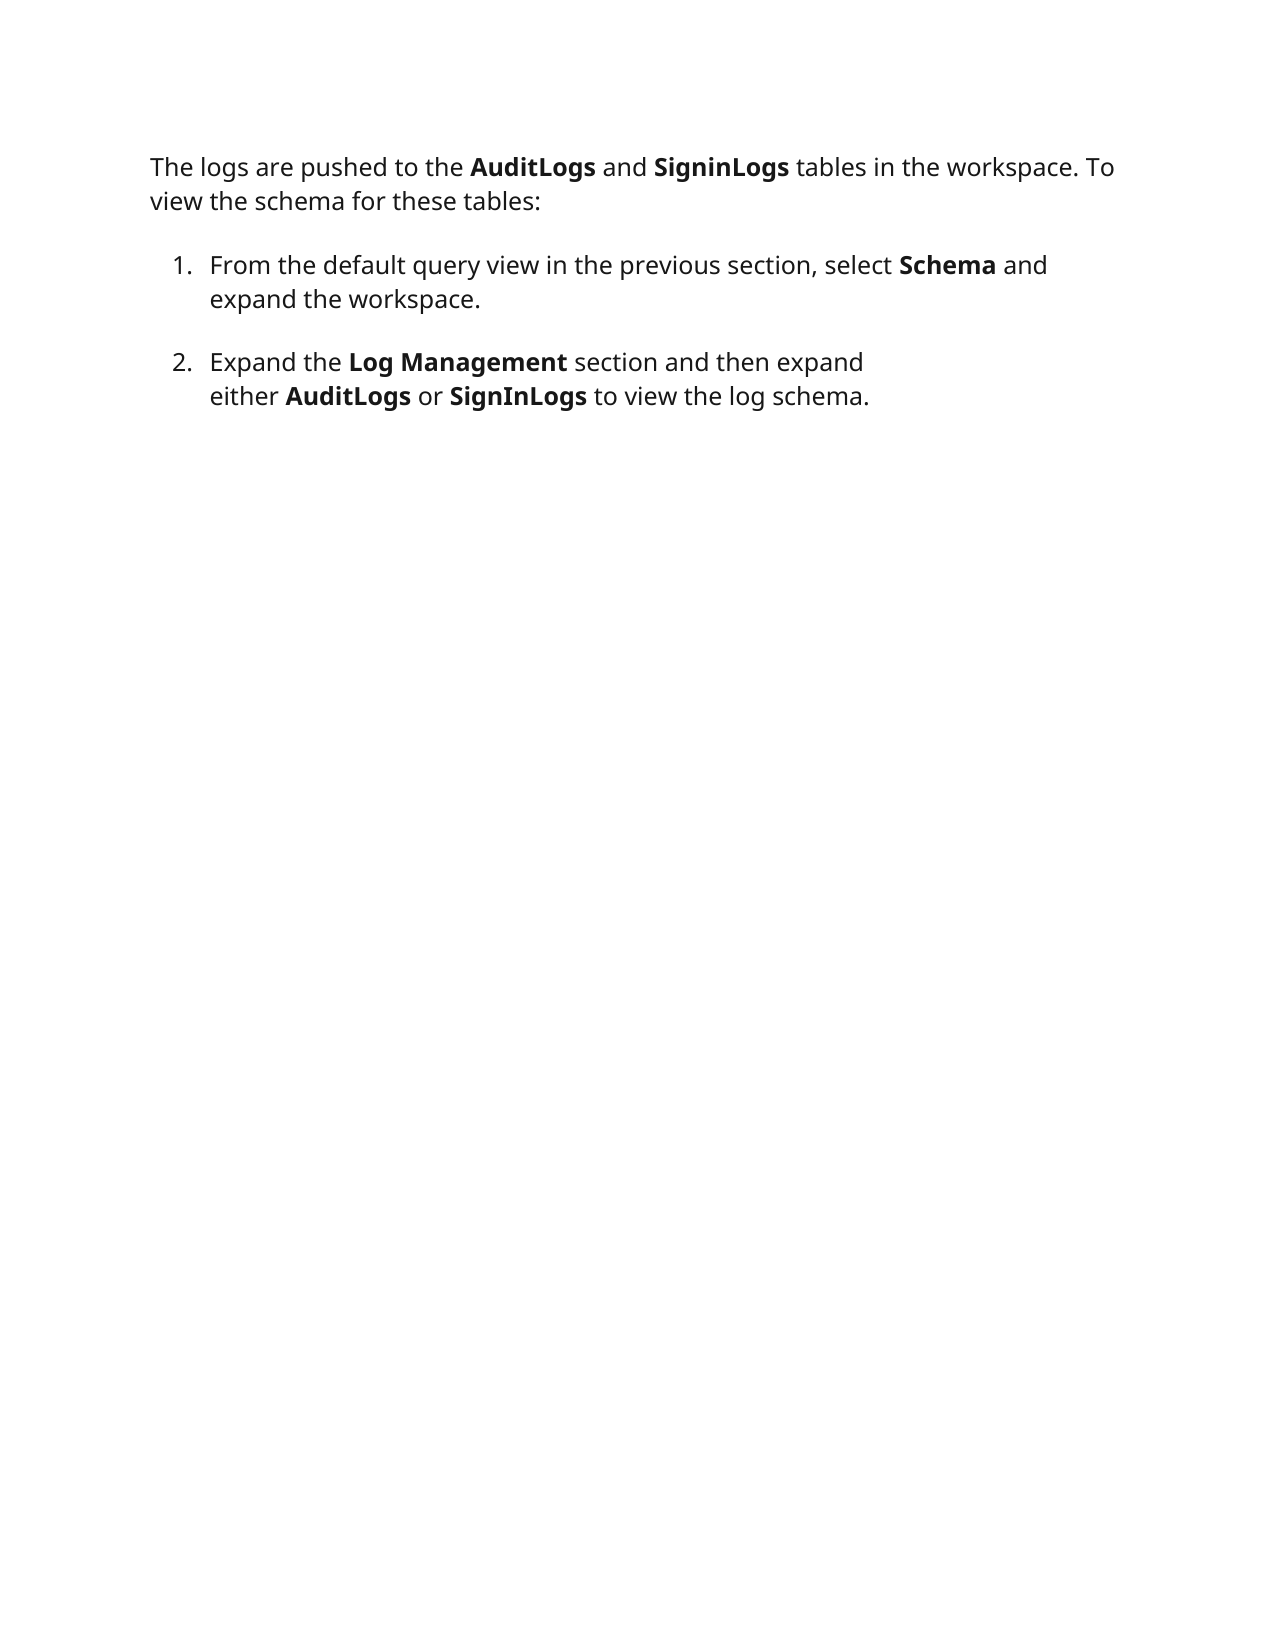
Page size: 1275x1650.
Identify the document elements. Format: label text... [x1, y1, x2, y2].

list Expand the Log Management section and then expand either AuditLogs or SignInLogs to view the log schema. [172, 344, 1125, 413]
list From the default query view in the previous section, select Schema and expand the workspace. [172, 247, 1125, 315]
text The logs are pushed to the AuditLogs and SigninLogs tables in the workspace. To view the schema for these tables: [150, 150, 1125, 218]
